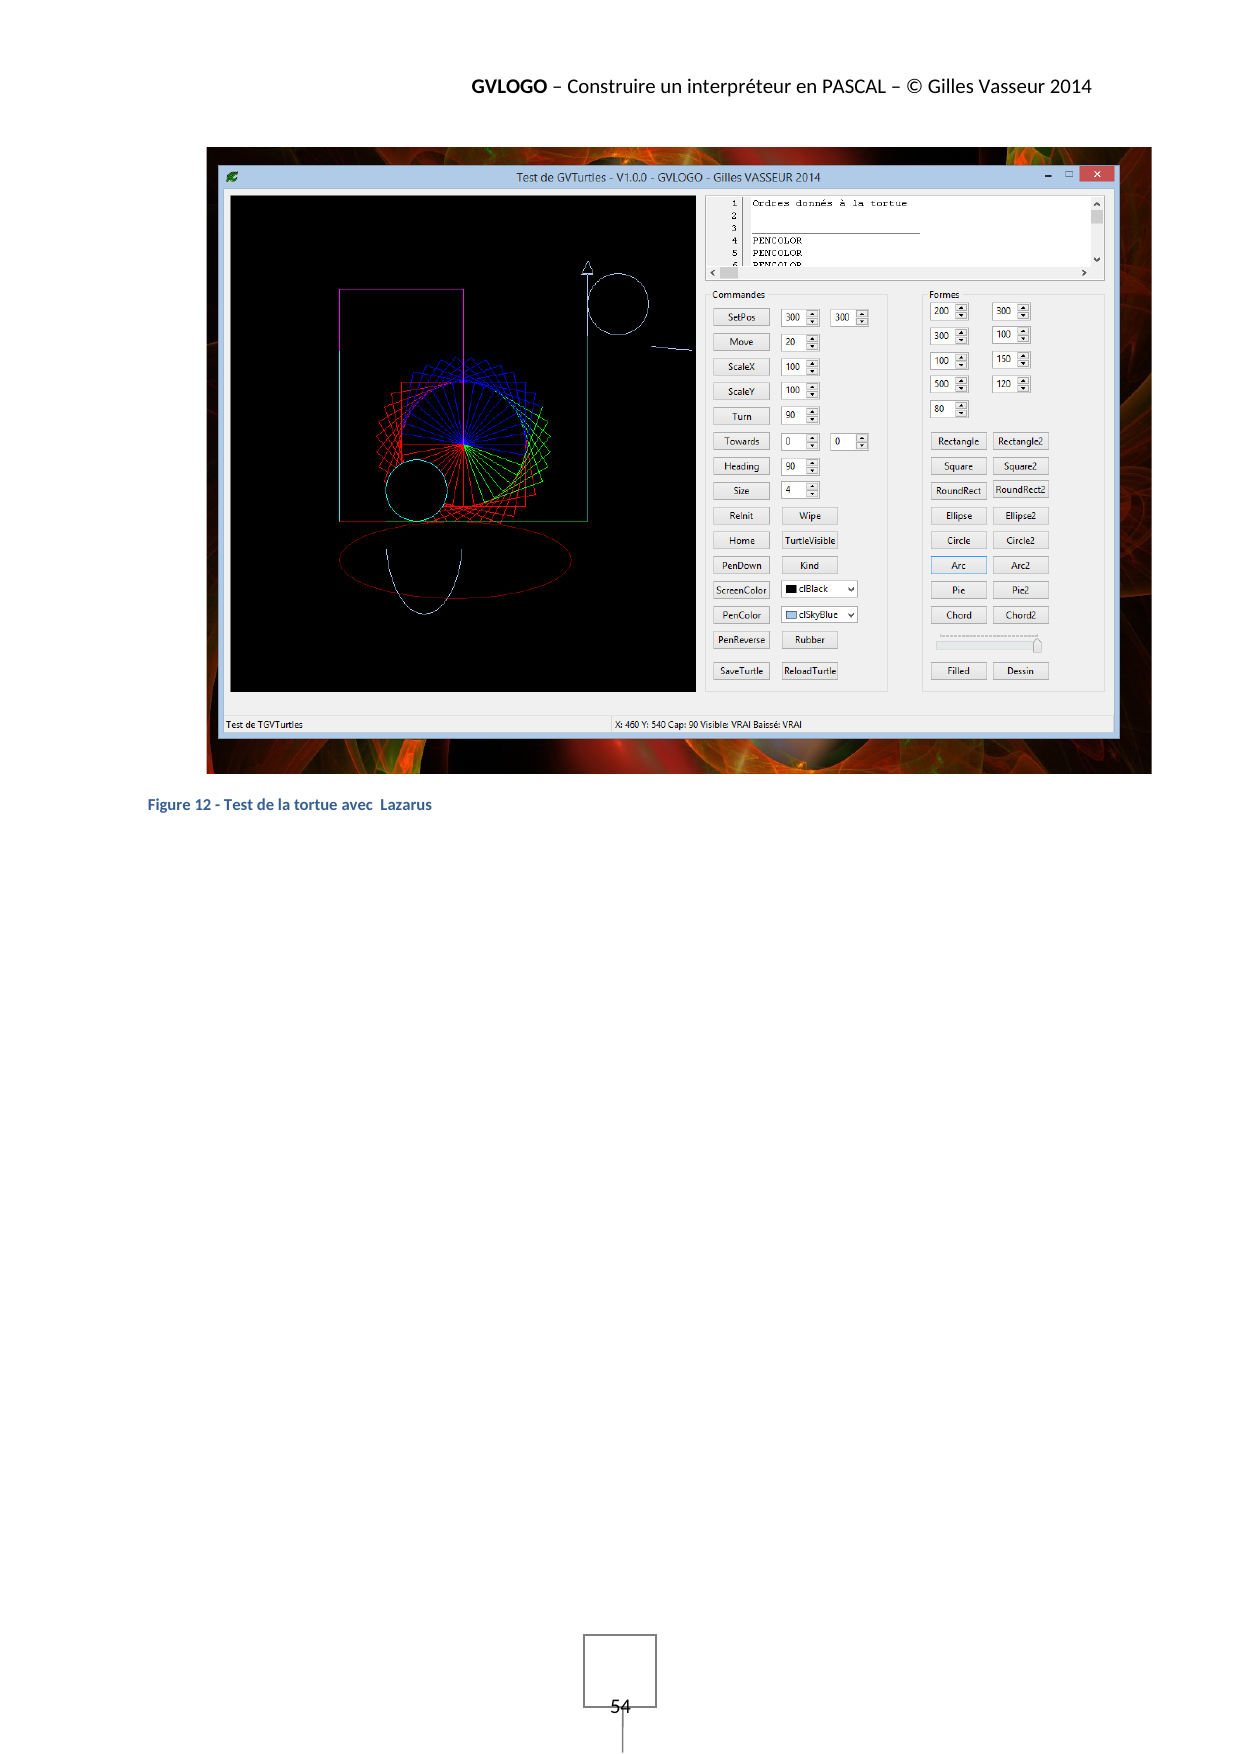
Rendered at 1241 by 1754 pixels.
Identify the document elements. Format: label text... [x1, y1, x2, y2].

text Figure 12 - Test de la tortue avec Lazarus [148, 794, 1093, 814]
picture [206, 147, 1152, 774]
